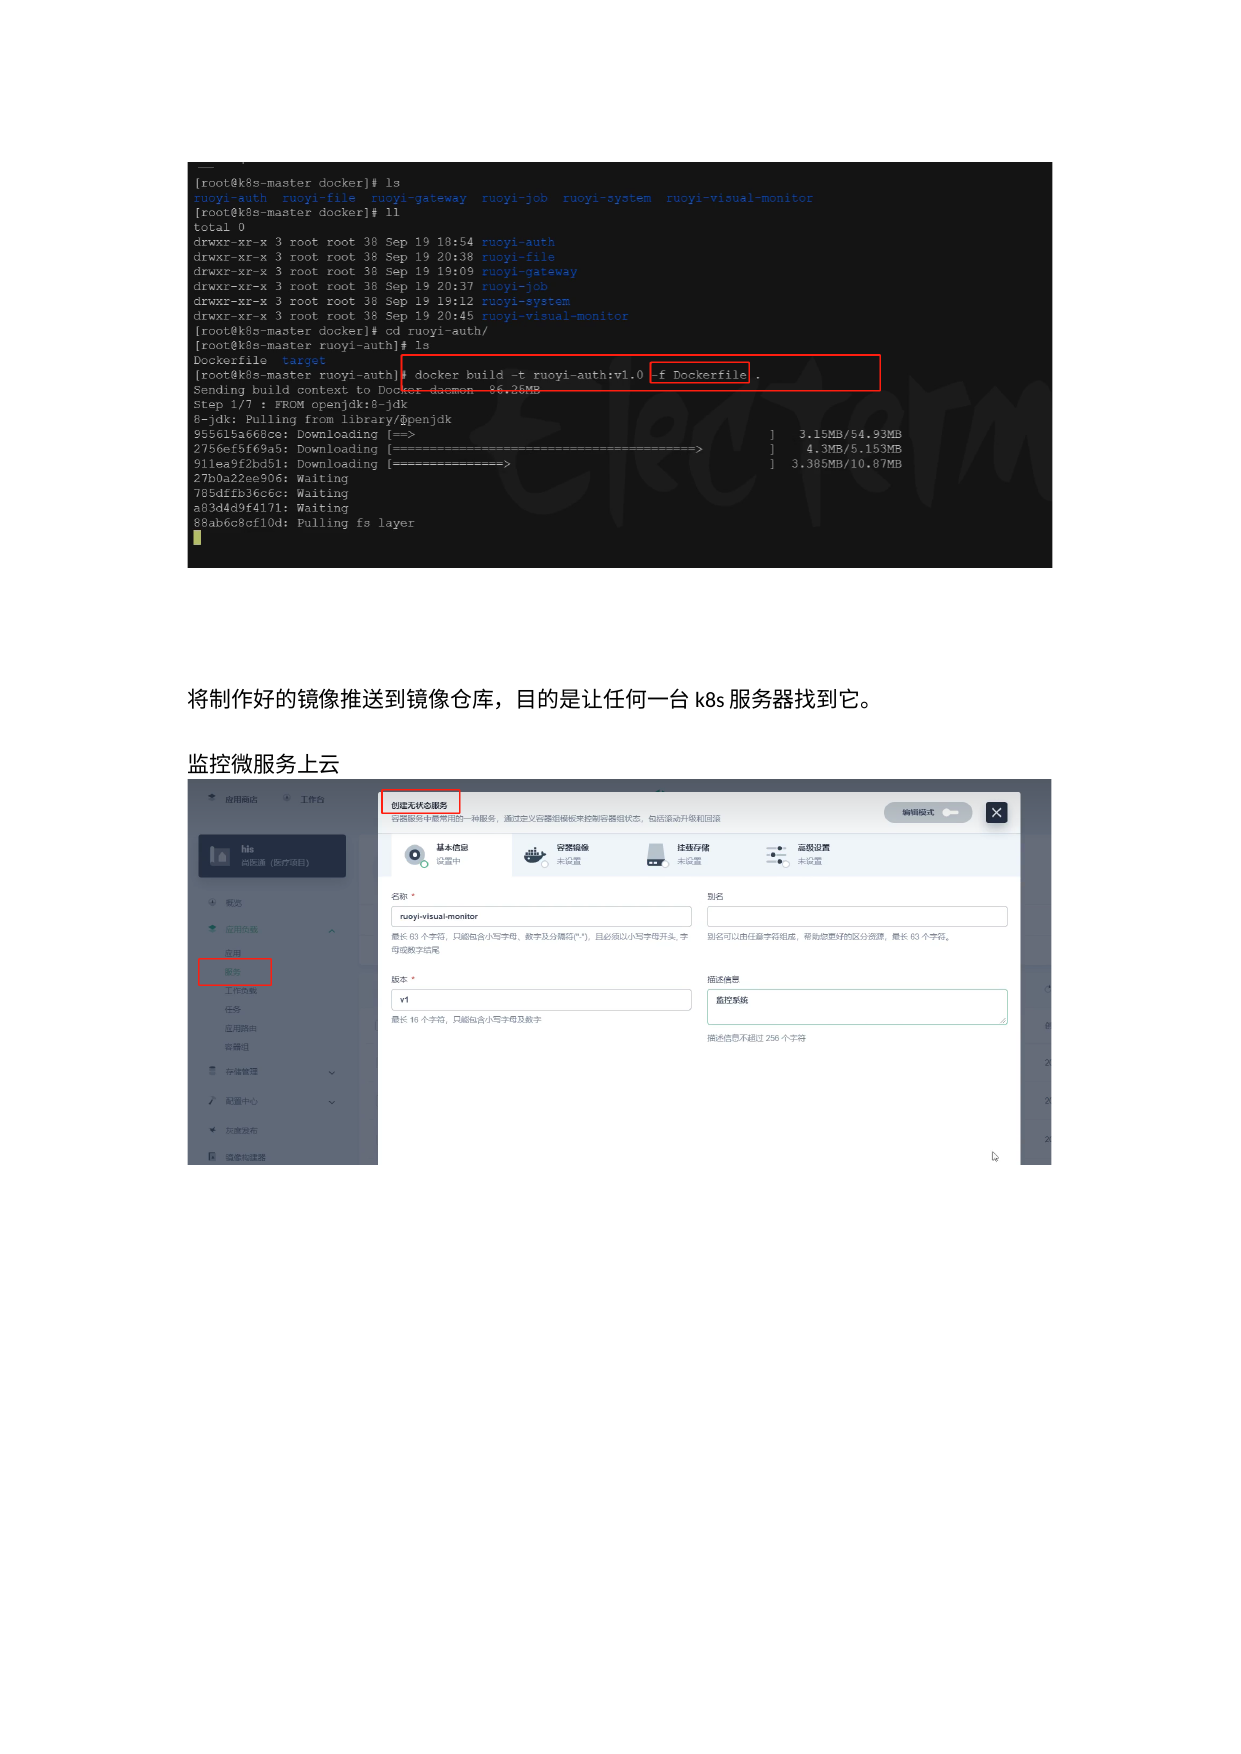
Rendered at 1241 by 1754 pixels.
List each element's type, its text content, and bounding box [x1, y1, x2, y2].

picture [187, 162, 1053, 568]
picture [187, 779, 1052, 1165]
text 监控微服务上云 [187, 747, 1053, 779]
text 将制作好的镜像推送到镜像仓库，目的是让任何一台k8s服务器找到它。 [187, 682, 1053, 714]
